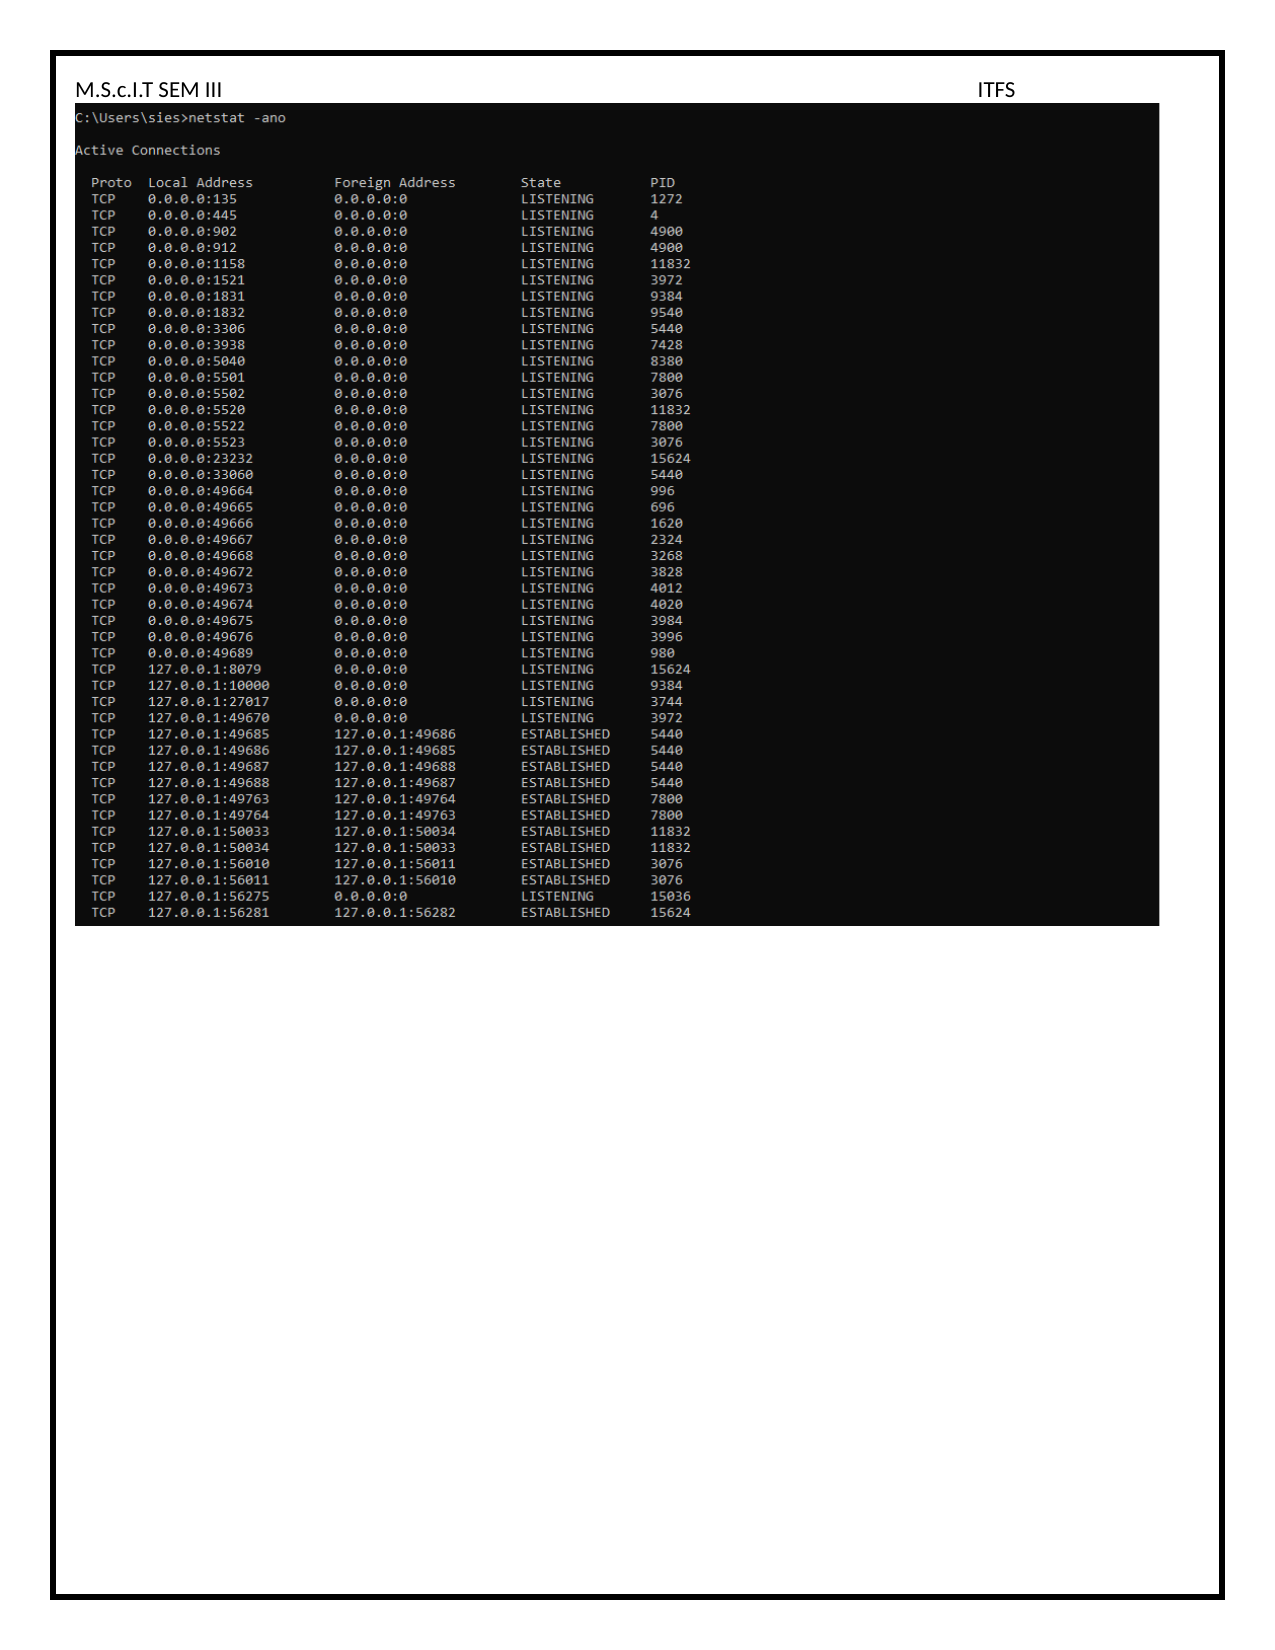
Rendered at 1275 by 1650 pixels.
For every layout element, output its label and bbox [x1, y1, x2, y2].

picture [75, 103, 1160, 926]
